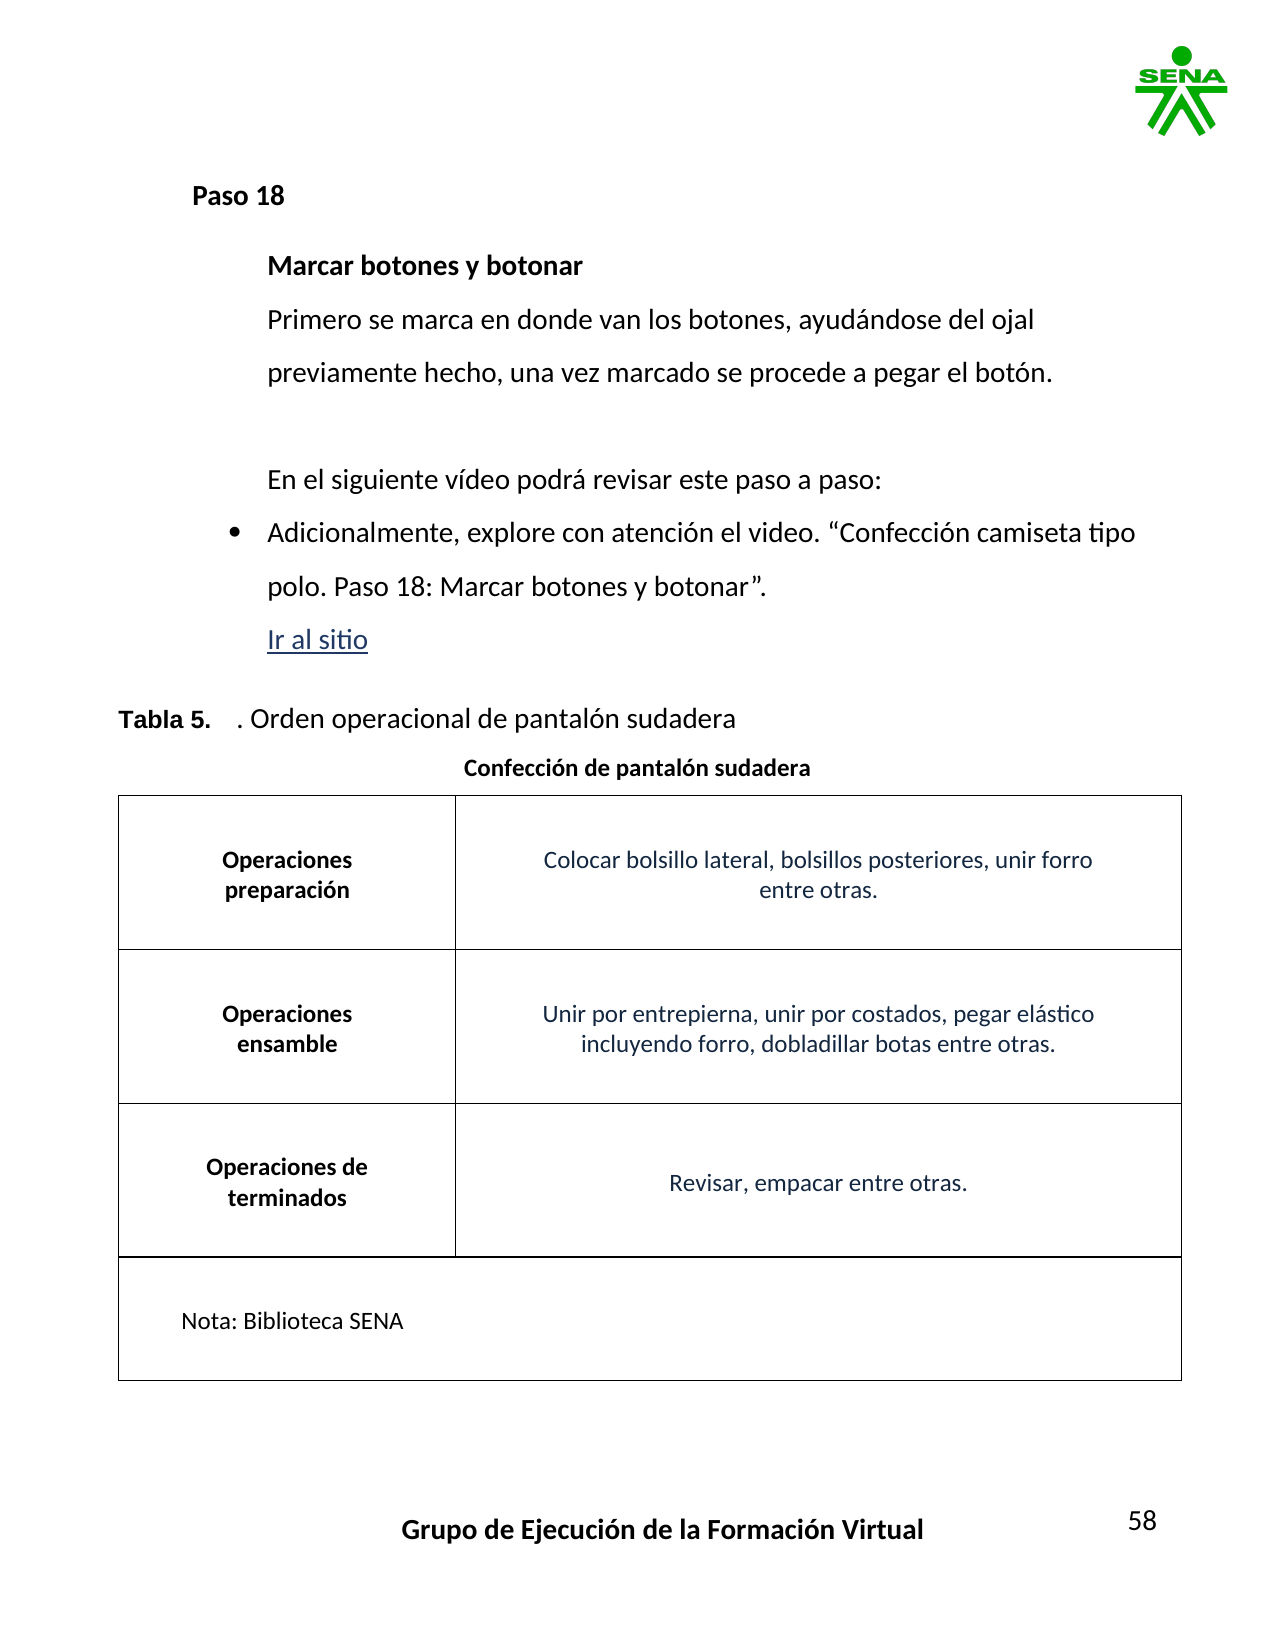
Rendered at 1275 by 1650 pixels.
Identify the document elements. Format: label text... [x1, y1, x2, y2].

table_header Colocar bolsillo lateral, bolsillos posteriores, unir forro entre otras. [456, 796, 1181, 949]
list Adicionalmente, explore con atención el video. “Confección camiseta tipo polo. Paso 18: Marcar botones y botonar”. [229, 514, 1157, 603]
table_cell Operaciones de terminados [119, 1104, 455, 1256]
picture [1135, 46, 1228, 136]
table_cell Revisar, empacar entre otras. [456, 1104, 1181, 1256]
text . Orden operacional de pantalón sudadera [118, 700, 1157, 735]
text Paso 18 [118, 177, 1157, 213]
text Confección de pantalón sudadera [118, 752, 1157, 783]
table_cell Nota: Biblioteca SENA [119, 1258, 1181, 1379]
list Marcar botones y botonar [267, 247, 1157, 283]
table_header Operaciones preparación [119, 796, 455, 949]
list Primero se marca en donde van los botones, ayudándose del ojal previamente hecho, una vez marcado se procede a pegar el botón. [267, 301, 1157, 390]
table_cell Operaciones ensamble [119, 950, 455, 1103]
table_cell Unir por entrepierna, unir por costados, pegar elástico incluyendo forro, dobladillar botas entre otras. [456, 950, 1181, 1103]
list En el siguiente vídeo podrá revisar este paso a paso: [267, 461, 1157, 497]
list Ir al sitio [267, 621, 1157, 657]
